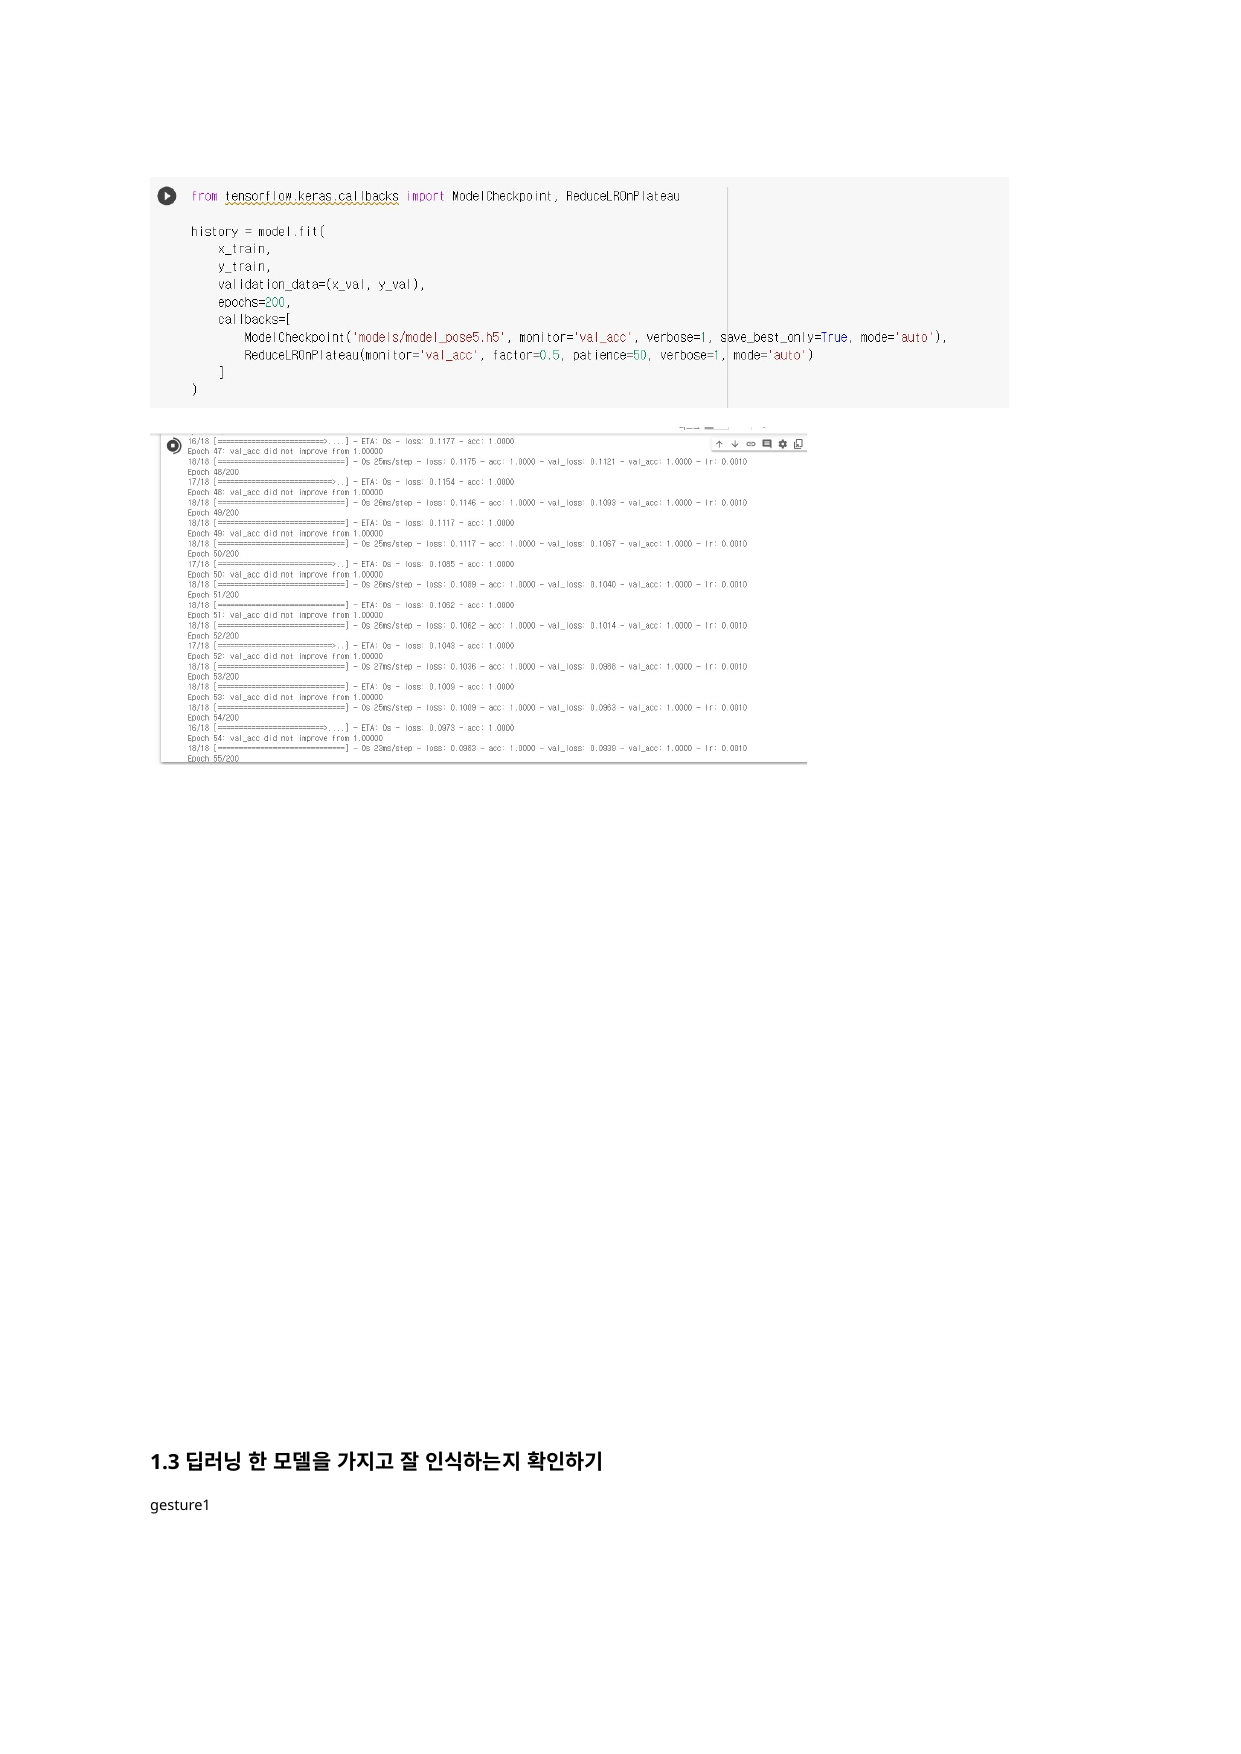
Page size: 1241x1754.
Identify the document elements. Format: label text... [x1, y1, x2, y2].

picture [150, 427, 808, 765]
text gesture1 [150, 1495, 1090, 1514]
text 1.3 딥러닝 한 모델을 가지고 잘 인식하는지 확인하기 [150, 1445, 1090, 1476]
picture [150, 177, 1010, 409]
